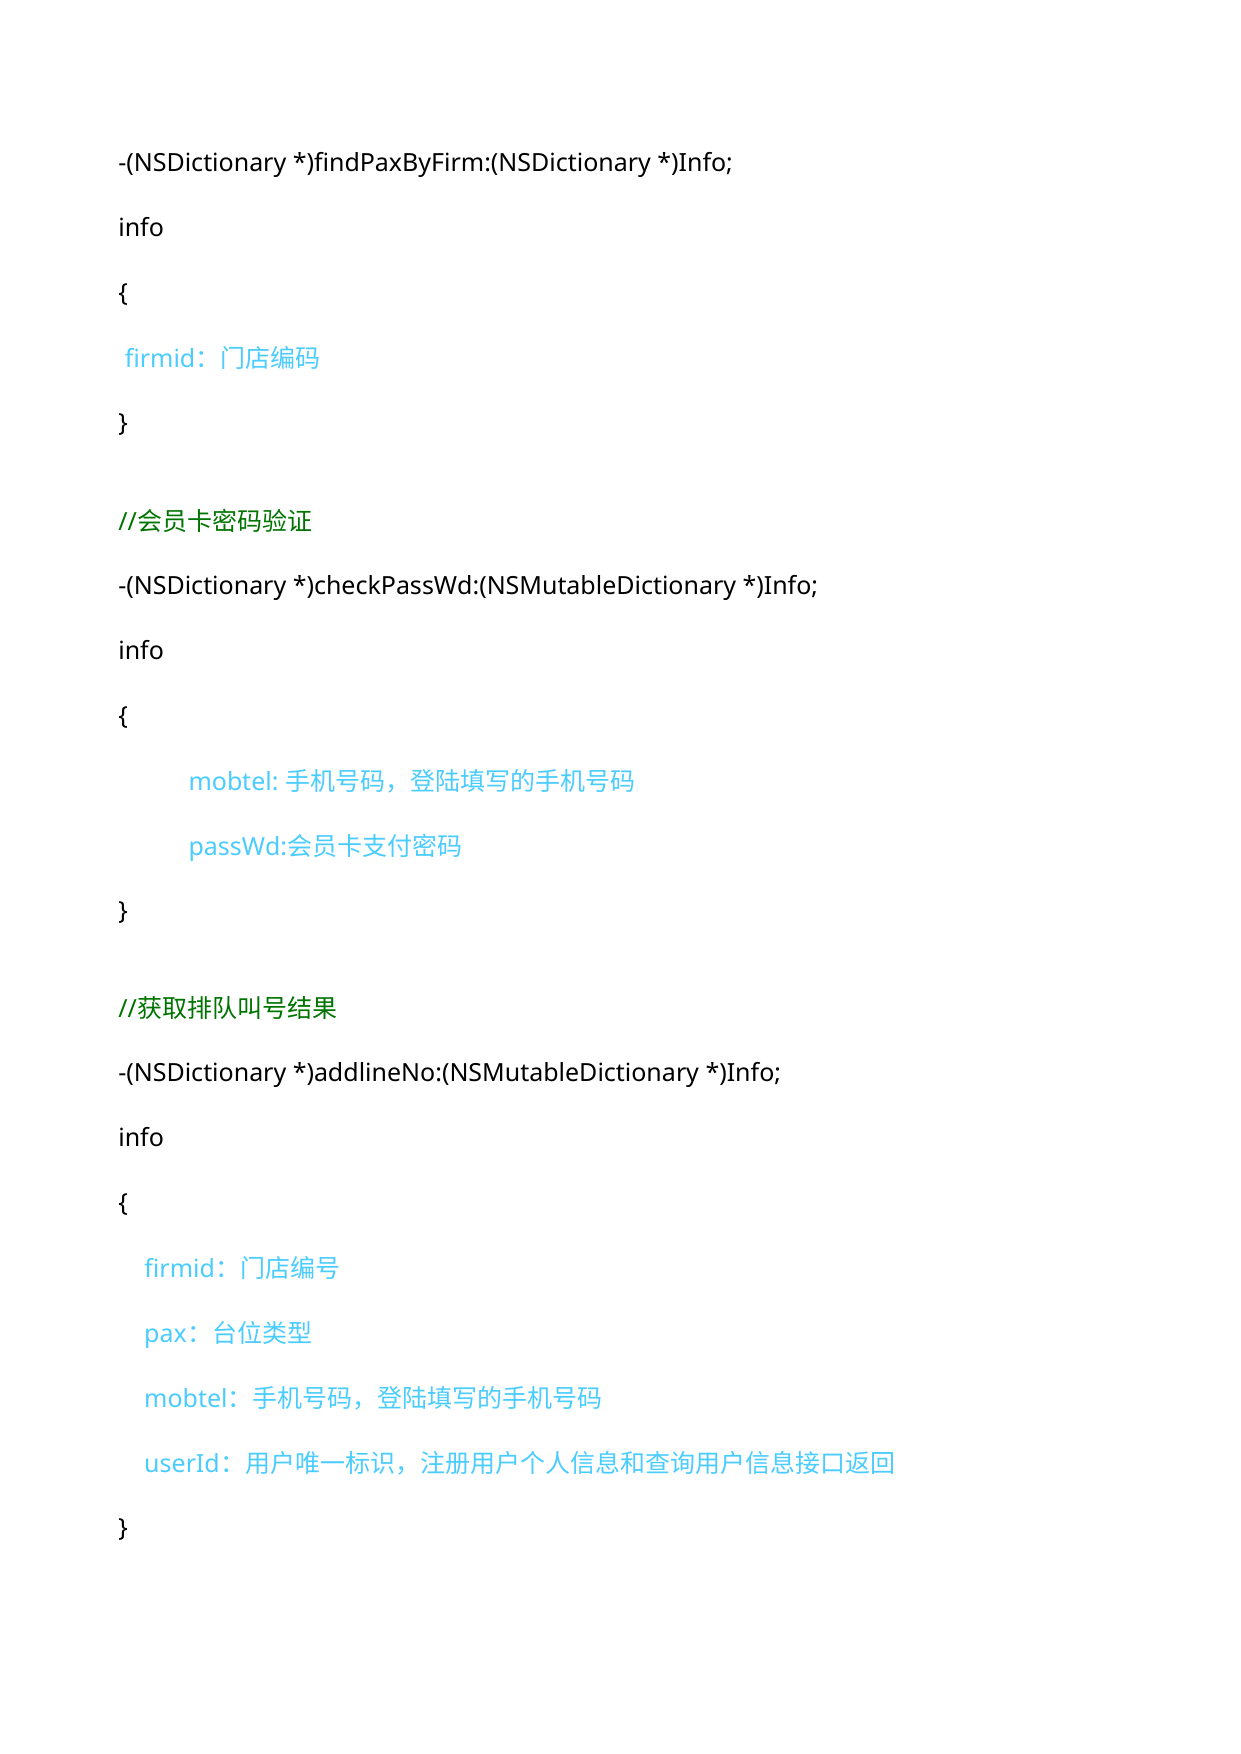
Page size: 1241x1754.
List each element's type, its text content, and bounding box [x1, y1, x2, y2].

text userId：用户唯一标识，注册用户个人信息和查询用户信息接口返回 [118, 1429, 1122, 1494]
text -(NSDictionary *)checkPassWd:(NSMutableDictionary *)Info; [118, 552, 1122, 617]
text { [118, 1169, 1122, 1234]
text { [118, 259, 1122, 324]
text mobtel: 手机号码，登陆填写的手机号码 [118, 747, 1122, 812]
text { [118, 682, 1122, 747]
text } [118, 389, 1122, 454]
text info [118, 1104, 1122, 1169]
text pax：台位类型 [118, 1299, 1122, 1364]
text firmid：门店编码 [118, 324, 1122, 389]
text -(NSDictionary *)findPaxByFirm:(NSDictionary *)Info; [118, 129, 1122, 194]
text firmid：门店编号 [118, 1234, 1122, 1299]
text //会员卡密码验证 [118, 487, 1122, 552]
text } [118, 1494, 1122, 1559]
text info [118, 194, 1122, 259]
text passWd:会员卡支付密码 [118, 812, 1122, 877]
text //获取排队叫号结果 [118, 974, 1122, 1039]
text } [118, 877, 1122, 942]
text mobtel：手机号码，登陆填写的手机号码 [118, 1364, 1122, 1429]
text info [118, 617, 1122, 682]
text -(NSDictionary *)addlineNo:(NSMutableDictionary *)Info; [118, 1039, 1122, 1104]
